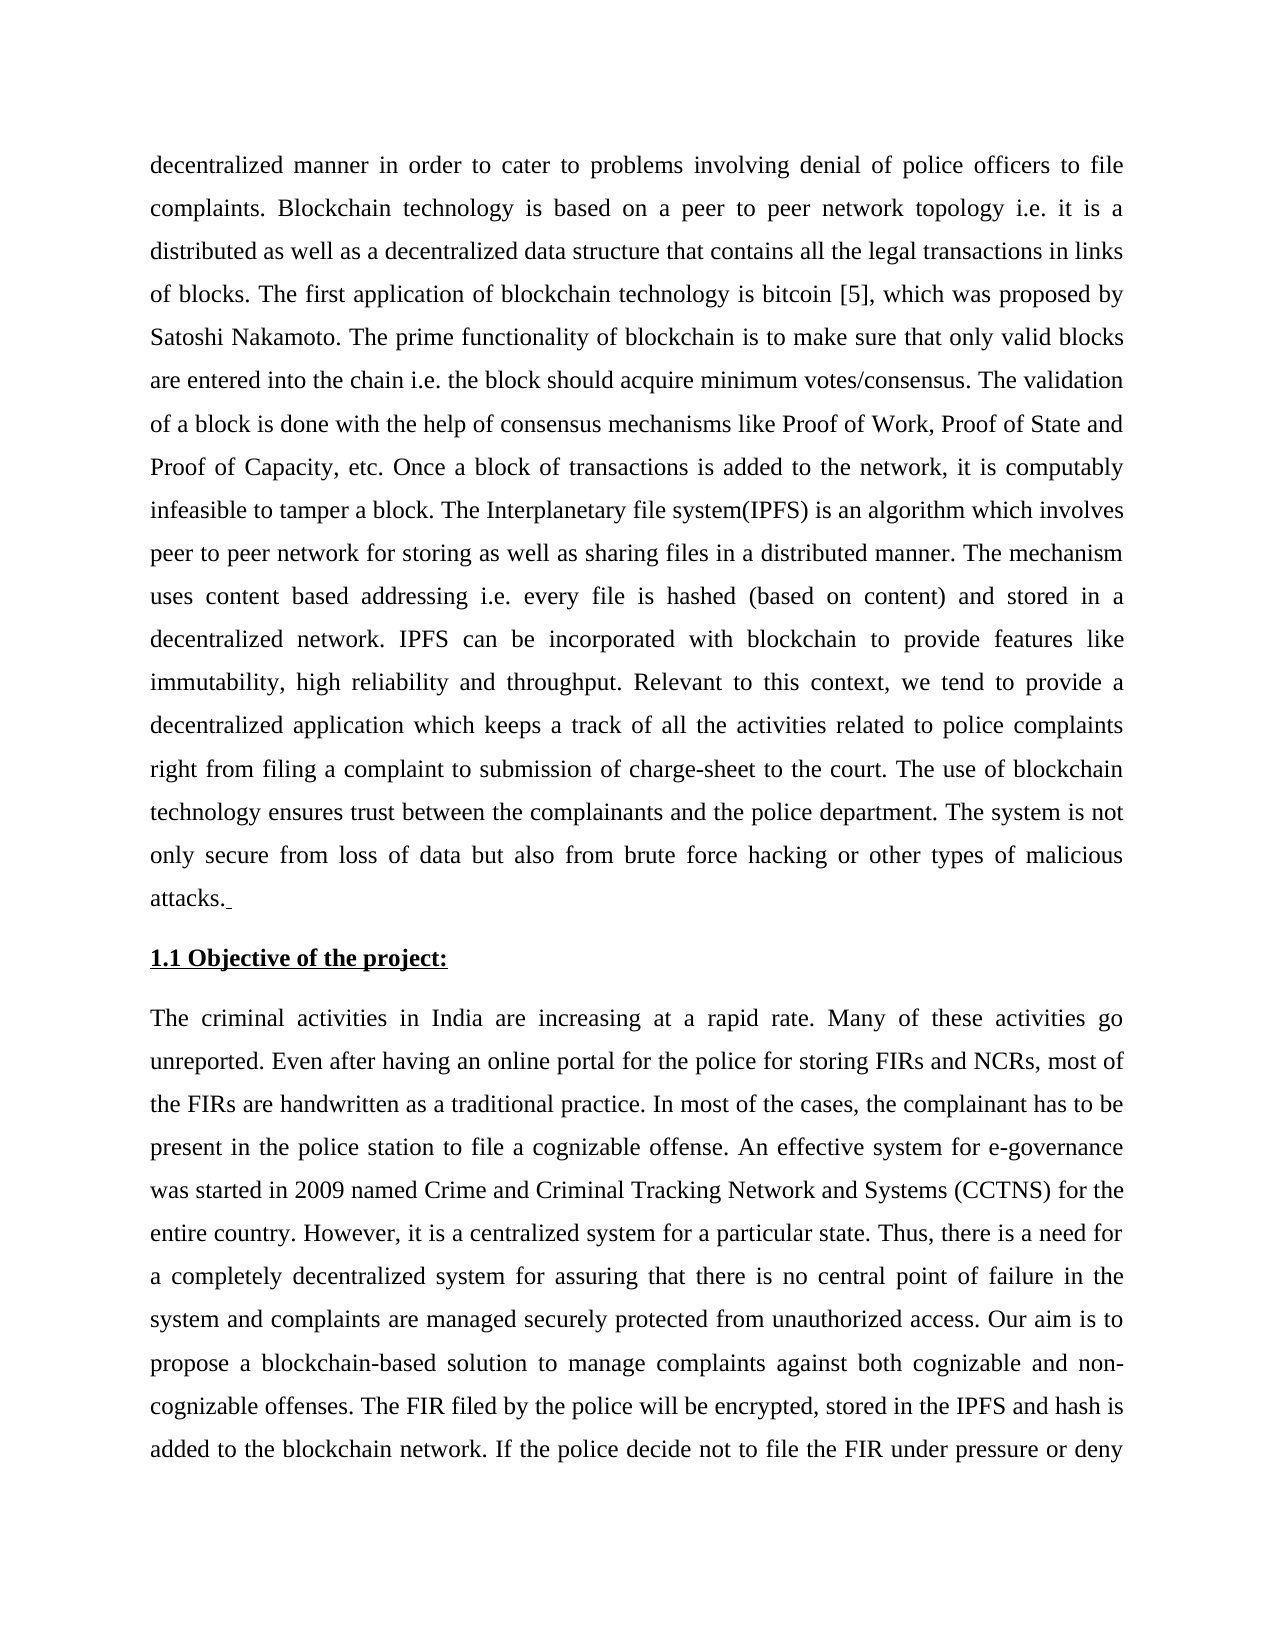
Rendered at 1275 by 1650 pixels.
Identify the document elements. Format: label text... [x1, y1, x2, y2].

text 1.1 Objective of the project: [150, 943, 1125, 972]
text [150, 1003, 1125, 1463]
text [150, 150, 1125, 912]
